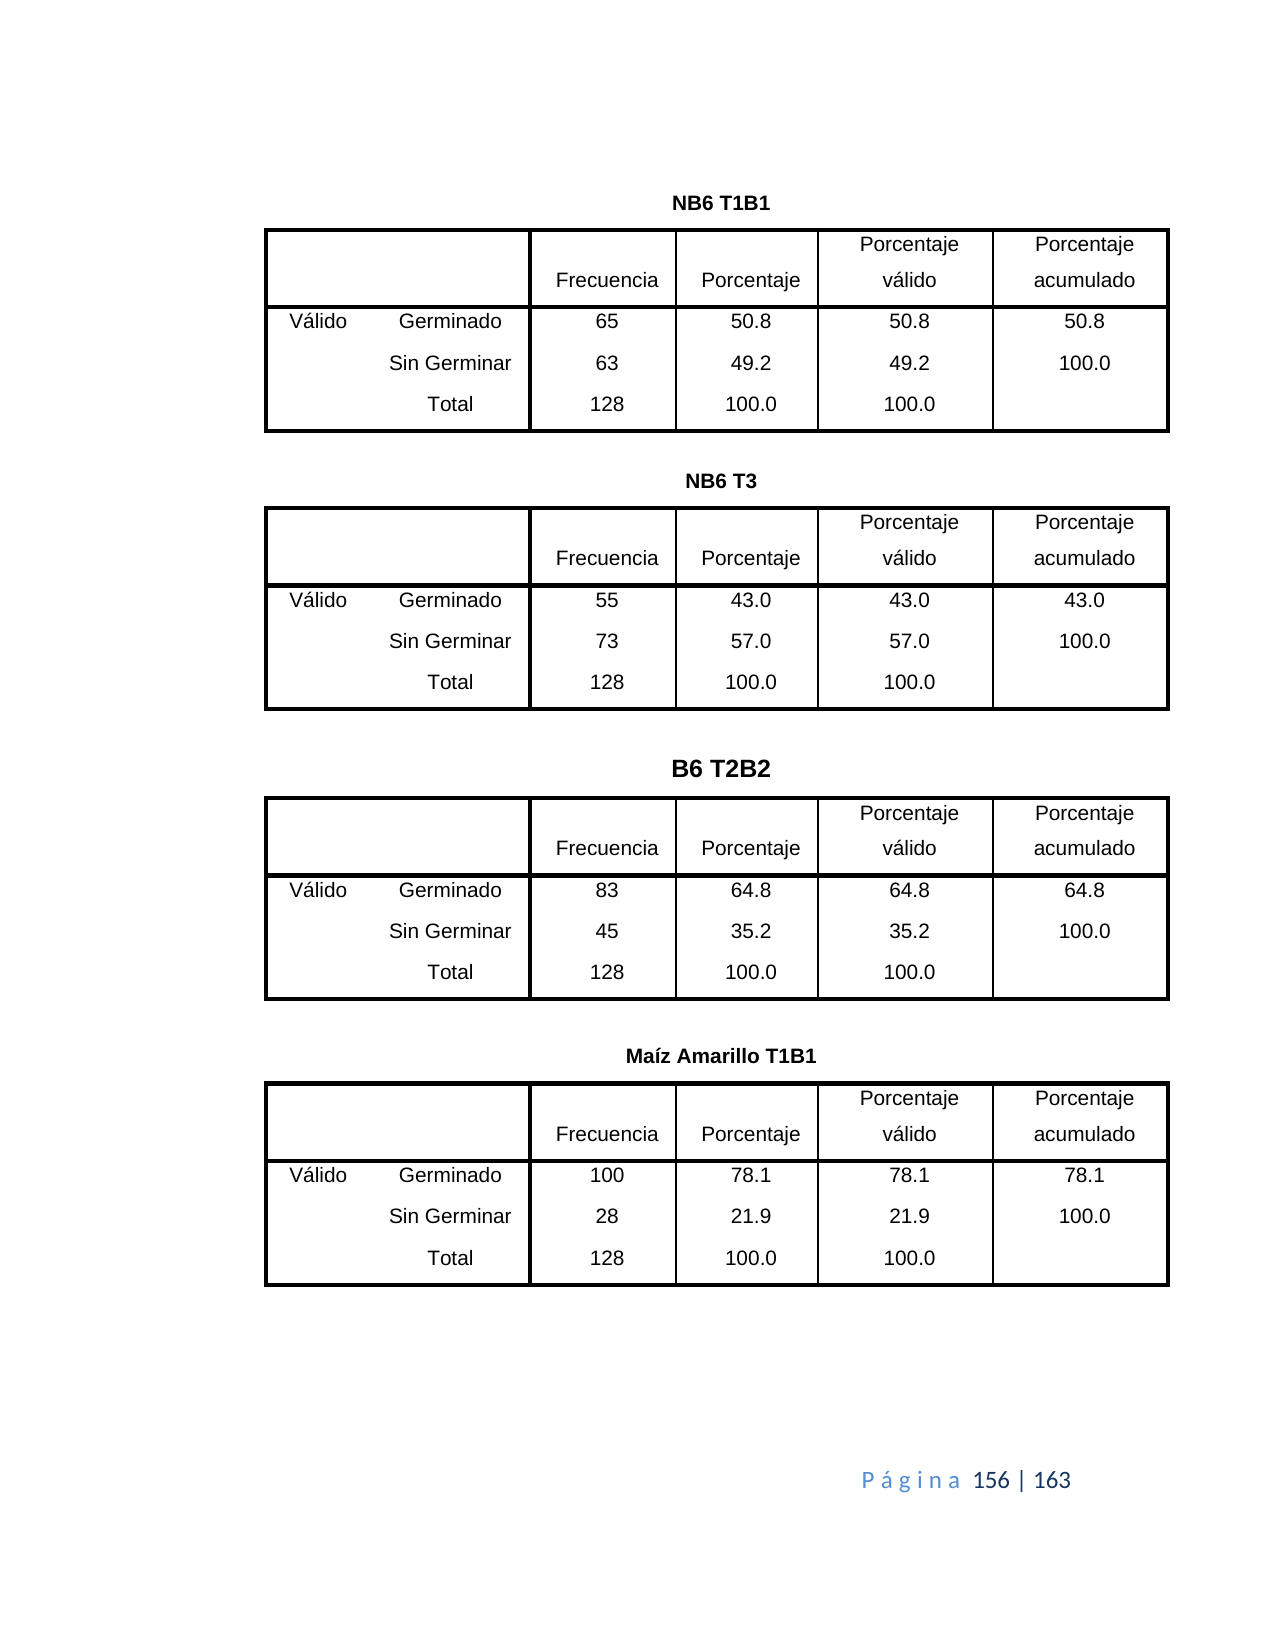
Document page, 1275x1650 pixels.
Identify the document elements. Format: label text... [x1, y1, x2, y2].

table_cell 100 [532, 1163, 675, 1200]
table_cell 100.0 [819, 1241, 992, 1282]
table_cell [268, 510, 528, 583]
table_cell 45 [532, 915, 675, 956]
table_cell Total [362, 1241, 528, 1282]
table_cell Total [362, 388, 528, 429]
table_cell Frecuencia [532, 800, 675, 873]
table_cell 43.0 [677, 588, 817, 624]
table_cell Sin Germinar [362, 346, 528, 388]
table_cell NB6 T3 [266, 433, 1168, 506]
table_cell [994, 388, 1166, 429]
table_cell 100.0 [994, 915, 1166, 956]
table_cell Porcentaje válido [819, 800, 992, 873]
table_cell 50.8 [677, 309, 817, 346]
table_cell 50.8 [819, 309, 992, 346]
table_cell 35.2 [819, 915, 992, 956]
table_cell 100.0 [677, 1241, 817, 1282]
table_cell 63 [532, 346, 675, 388]
table_cell Sin Germinar [362, 625, 528, 666]
table_cell 100.0 [819, 956, 992, 997]
table_cell 100.0 [819, 388, 992, 429]
table_cell 78.1 [819, 1163, 992, 1200]
table_cell 100.0 [677, 666, 817, 707]
table_cell Porcentaje acumulado [994, 1086, 1166, 1159]
table_cell 73 [532, 625, 675, 666]
table_cell 128 [532, 388, 675, 429]
table_cell Sin Germinar [362, 915, 528, 956]
table_cell Sin Germinar [362, 1200, 528, 1241]
table_cell [994, 1241, 1166, 1282]
table_cell Porcentaje válido [819, 1086, 992, 1159]
table_cell 49.2 [677, 346, 817, 388]
table_cell [268, 800, 528, 873]
table_cell [994, 956, 1166, 997]
table_cell 49.2 [819, 346, 992, 388]
table_cell 35.2 [677, 915, 817, 956]
table_cell 65 [532, 309, 675, 346]
table_cell 64.8 [819, 878, 992, 914]
table_cell Germinado [362, 1163, 528, 1200]
table_cell 100.0 [677, 388, 817, 429]
table_cell [994, 666, 1166, 707]
table_cell 43.0 [819, 588, 992, 624]
table_cell 78.1 [677, 1163, 817, 1200]
table_cell 128 [532, 956, 675, 997]
table_cell Válido [268, 1163, 362, 1282]
table_cell 64.8 [994, 878, 1166, 914]
table_header Maíz Amarillo T1B1 [266, 1044, 1168, 1081]
table_header NB6 T1B1 [266, 191, 1168, 228]
table_cell 128 [532, 1241, 675, 1282]
table_cell Frecuencia [532, 1086, 675, 1159]
table_cell Válido [268, 309, 362, 429]
table_cell Porcentaje acumulado [994, 510, 1166, 583]
table_cell Germinado [362, 588, 528, 624]
table_cell Válido [268, 878, 362, 997]
table_cell 128 [532, 666, 675, 707]
table_cell 64.8 [677, 878, 817, 914]
table_cell 100.0 [819, 666, 992, 707]
table_cell 43.0 [994, 588, 1166, 624]
table_cell Porcentaje [677, 800, 817, 873]
table_cell 57.0 [677, 625, 817, 666]
table_cell [268, 1086, 528, 1159]
table_cell 100.0 [994, 625, 1166, 666]
table_cell Porcentaje [677, 1086, 817, 1159]
table_header B6 T2B2 [266, 754, 1168, 796]
table_cell 55 [532, 588, 675, 624]
table_cell 100.0 [677, 956, 817, 997]
table_cell Total [362, 666, 528, 707]
table_cell Válido [268, 588, 362, 707]
table_cell 83 [532, 878, 675, 914]
table_cell Frecuencia [532, 510, 675, 583]
table_cell 100.0 [994, 1200, 1166, 1241]
table_cell Porcentaje [677, 510, 817, 583]
table_cell Porcentaje acumulado [994, 232, 1166, 305]
table_cell 57.0 [819, 625, 992, 666]
table_cell [268, 232, 528, 305]
table_cell Germinado [362, 309, 528, 346]
table_cell Porcentaje acumulado [994, 800, 1166, 873]
table_cell 28 [532, 1200, 675, 1241]
table_cell Germinado [362, 878, 528, 914]
table_cell Porcentaje [677, 232, 817, 305]
table_cell Porcentaje válido [819, 510, 992, 583]
table_cell Porcentaje válido [819, 232, 992, 305]
table_cell Total [362, 956, 528, 997]
table_cell 78.1 [994, 1163, 1166, 1200]
table_cell Frecuencia [532, 232, 675, 305]
table_cell 100.0 [994, 346, 1166, 388]
table_cell 21.9 [677, 1200, 817, 1241]
table_cell 50.8 [994, 309, 1166, 346]
table_cell 21.9 [819, 1200, 992, 1241]
